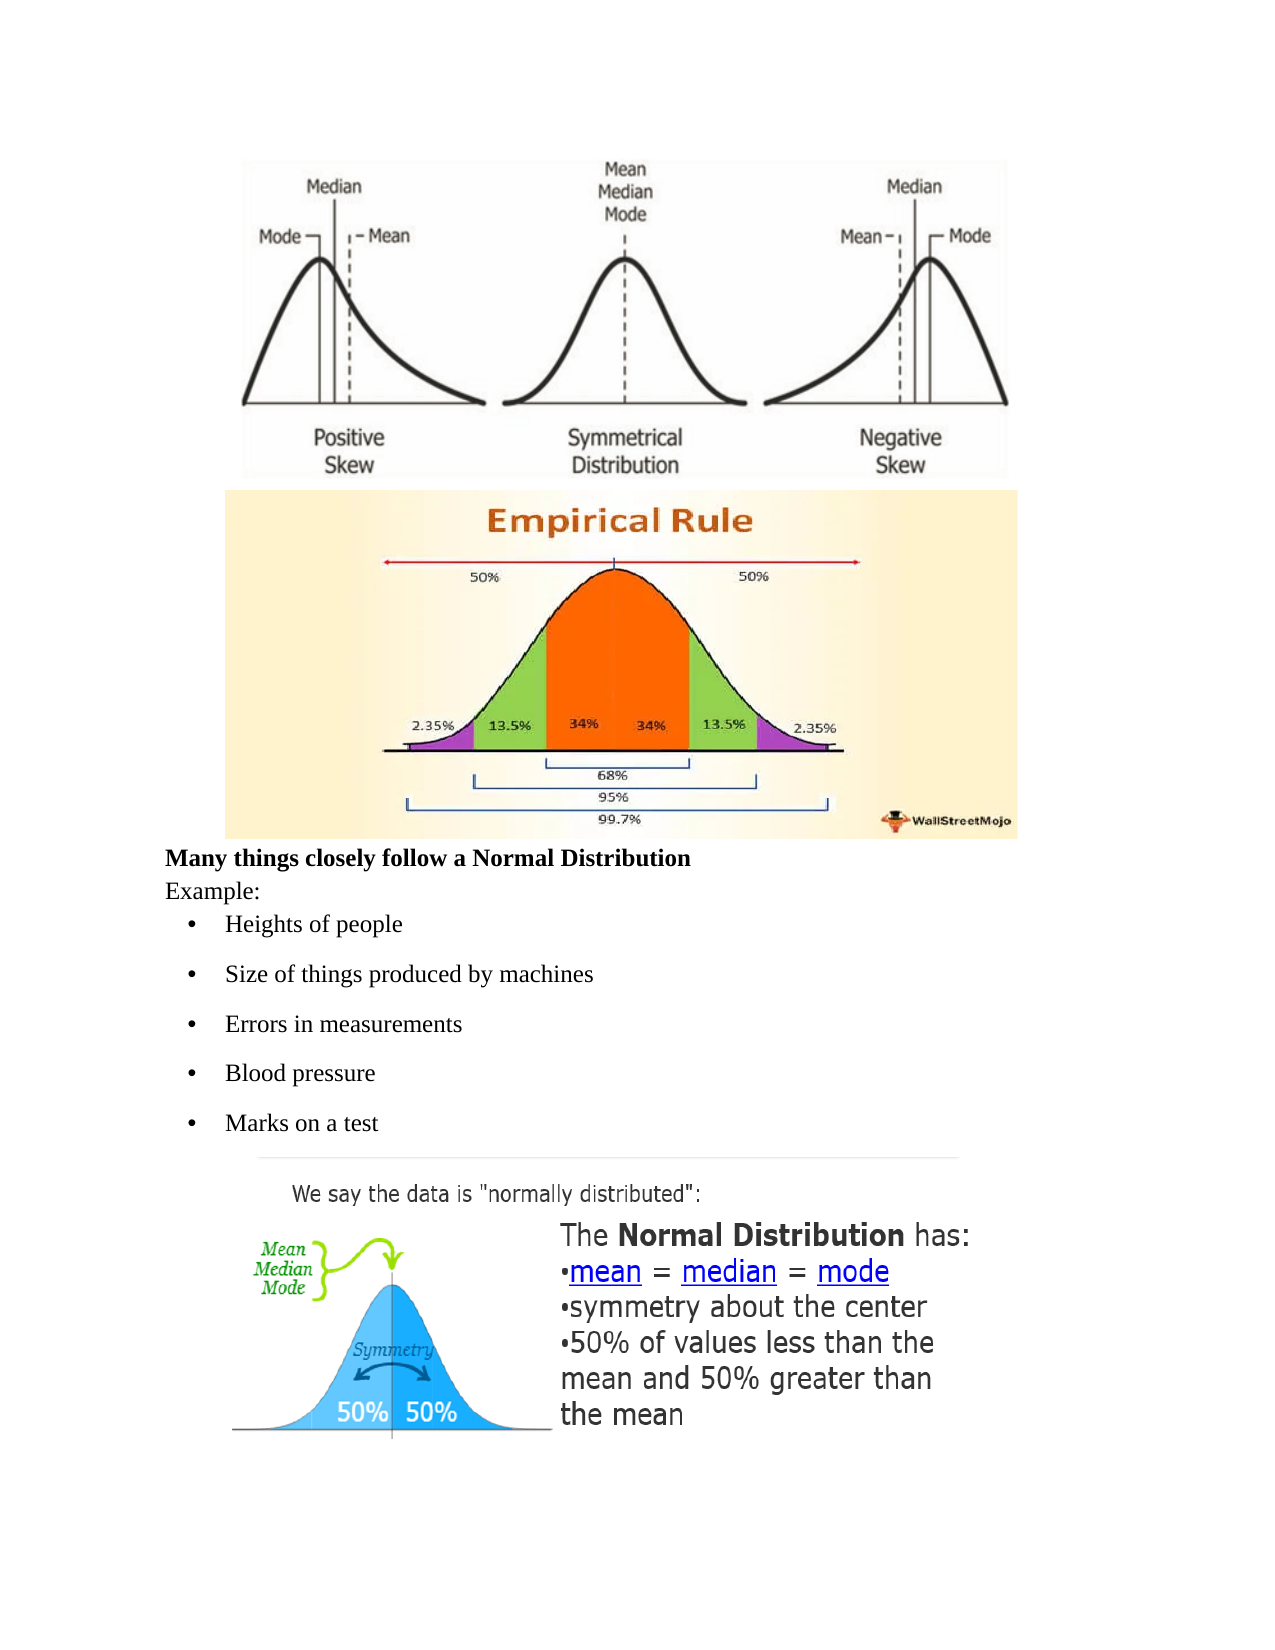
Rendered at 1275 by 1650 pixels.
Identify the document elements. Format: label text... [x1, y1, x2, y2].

list Blood pressure [187, 1058, 1125, 1087]
picture [225, 1157, 982, 1477]
list Marks on a test [187, 1108, 1125, 1137]
list Heights of people [187, 909, 1125, 938]
list Errors in measurements [187, 1008, 1125, 1037]
text Many things closely follow a Normal Distribution [165, 843, 1125, 872]
picture [225, 490, 1018, 839]
picture [225, 150, 1055, 487]
text Example: [165, 876, 1125, 905]
list Size of things produced by machines [187, 959, 1125, 988]
